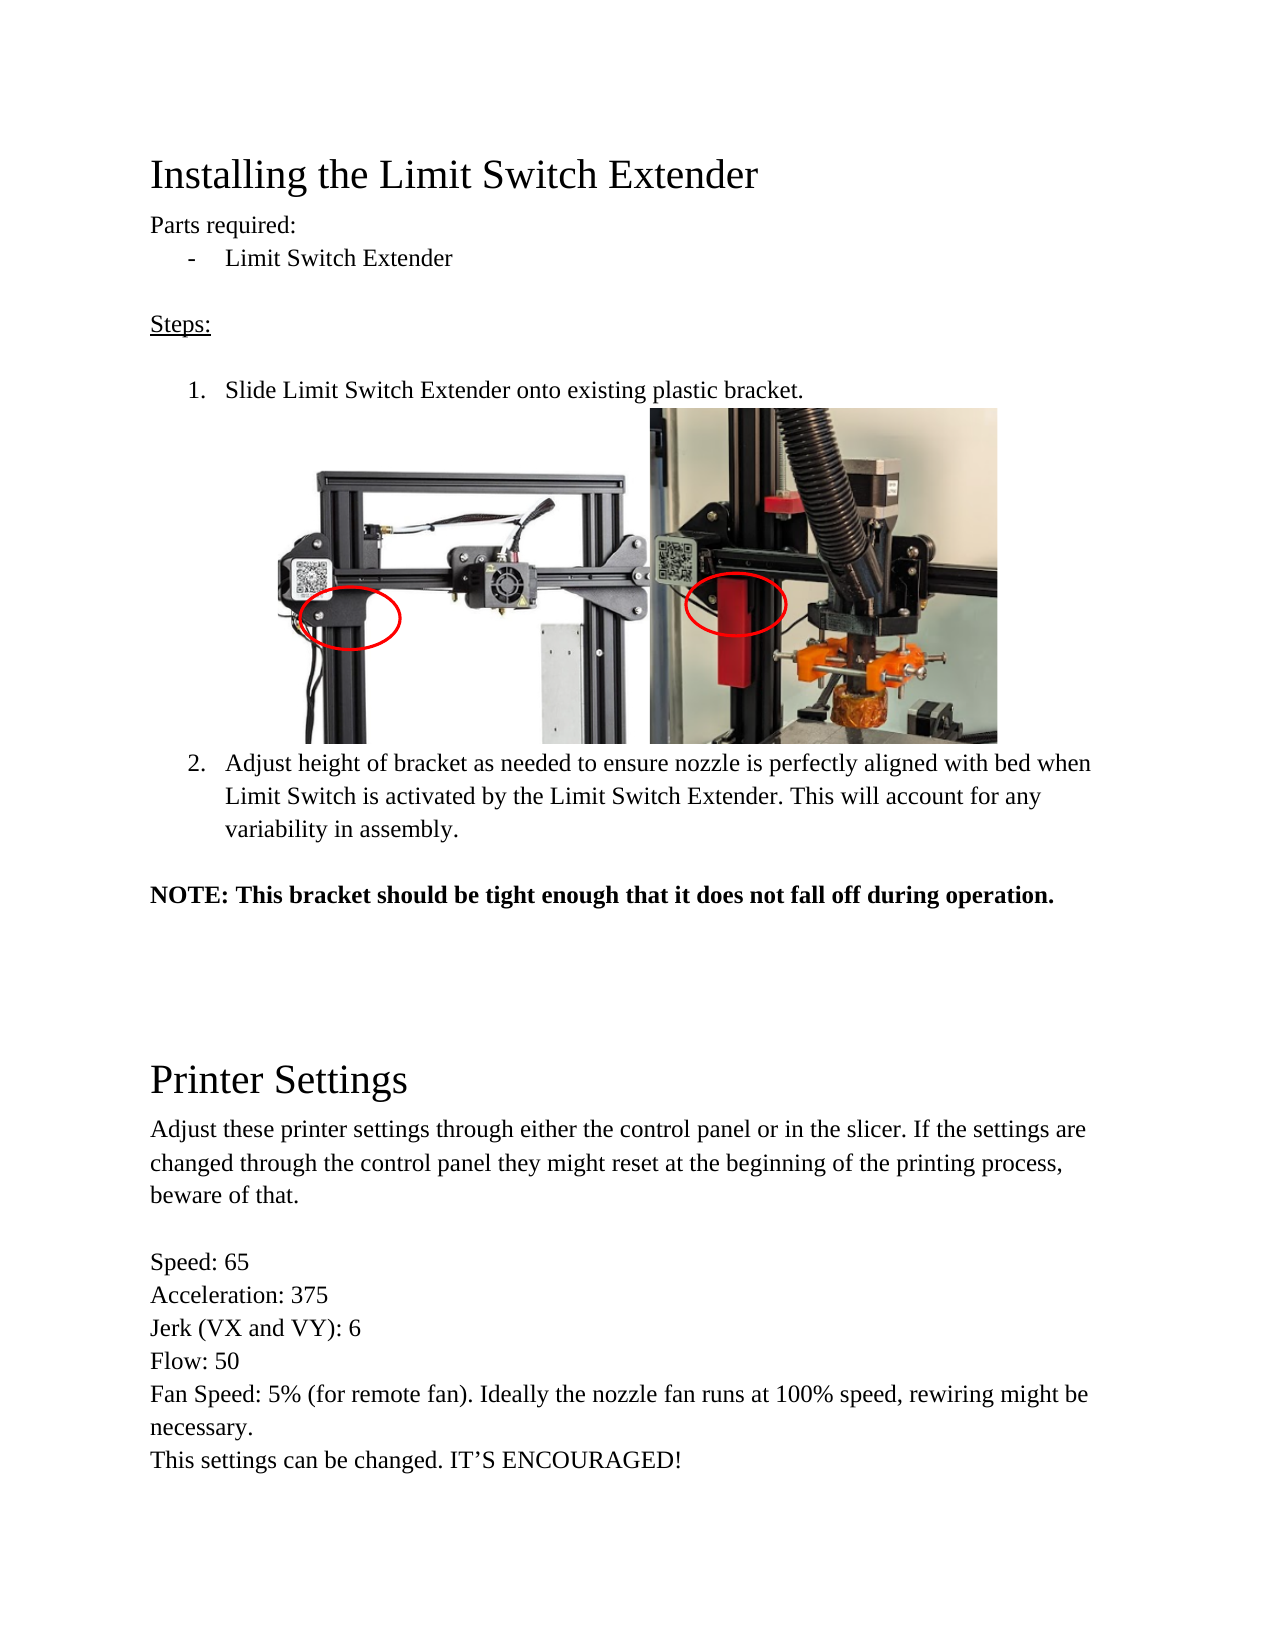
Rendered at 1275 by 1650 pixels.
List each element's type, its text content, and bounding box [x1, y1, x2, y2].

text Fan Speed: 5% (for remote fan). Ideally the nozzle fan runs at 100% speed, rewiring might be necessary. [150, 1379, 1125, 1441]
subtitle Installing the Limit Switch Extender [150, 150, 1125, 198]
subtitle Printer Settings [150, 1054, 1125, 1102]
list Adjust height of bracket as needed to ensure nozzle is perfectly aligned with bed when Limit Switch is activated by the Limit Switch Extender. This will account for any variability in assembly. [187, 748, 1125, 843]
picture [277, 408, 998, 744]
text Acceleration: 375 [150, 1280, 1125, 1308]
text This settings can be changed. IT’S ENCOURAGED! [150, 1445, 1125, 1473]
text Adjust these printer settings through either the control panel or in the slicer. If the settings are changed through the control panel they might reset at the beginning of the printing process, beware of that. [150, 1114, 1125, 1209]
text NOTE: This bracket should be tight enough that it does not fall off during operation. [150, 880, 1125, 909]
list Slide Limit Switch Extender onto existing plastic bracket. [187, 376, 1125, 404]
text Flow: 50 [150, 1346, 1125, 1374]
text Jerk (VX and VY): 6 [150, 1313, 1125, 1341]
list Limit Switch Extender [187, 243, 1125, 272]
text Parts required: [150, 210, 1125, 239]
text Speed: 65 [150, 1247, 1125, 1275]
text Steps: [150, 309, 1125, 338]
